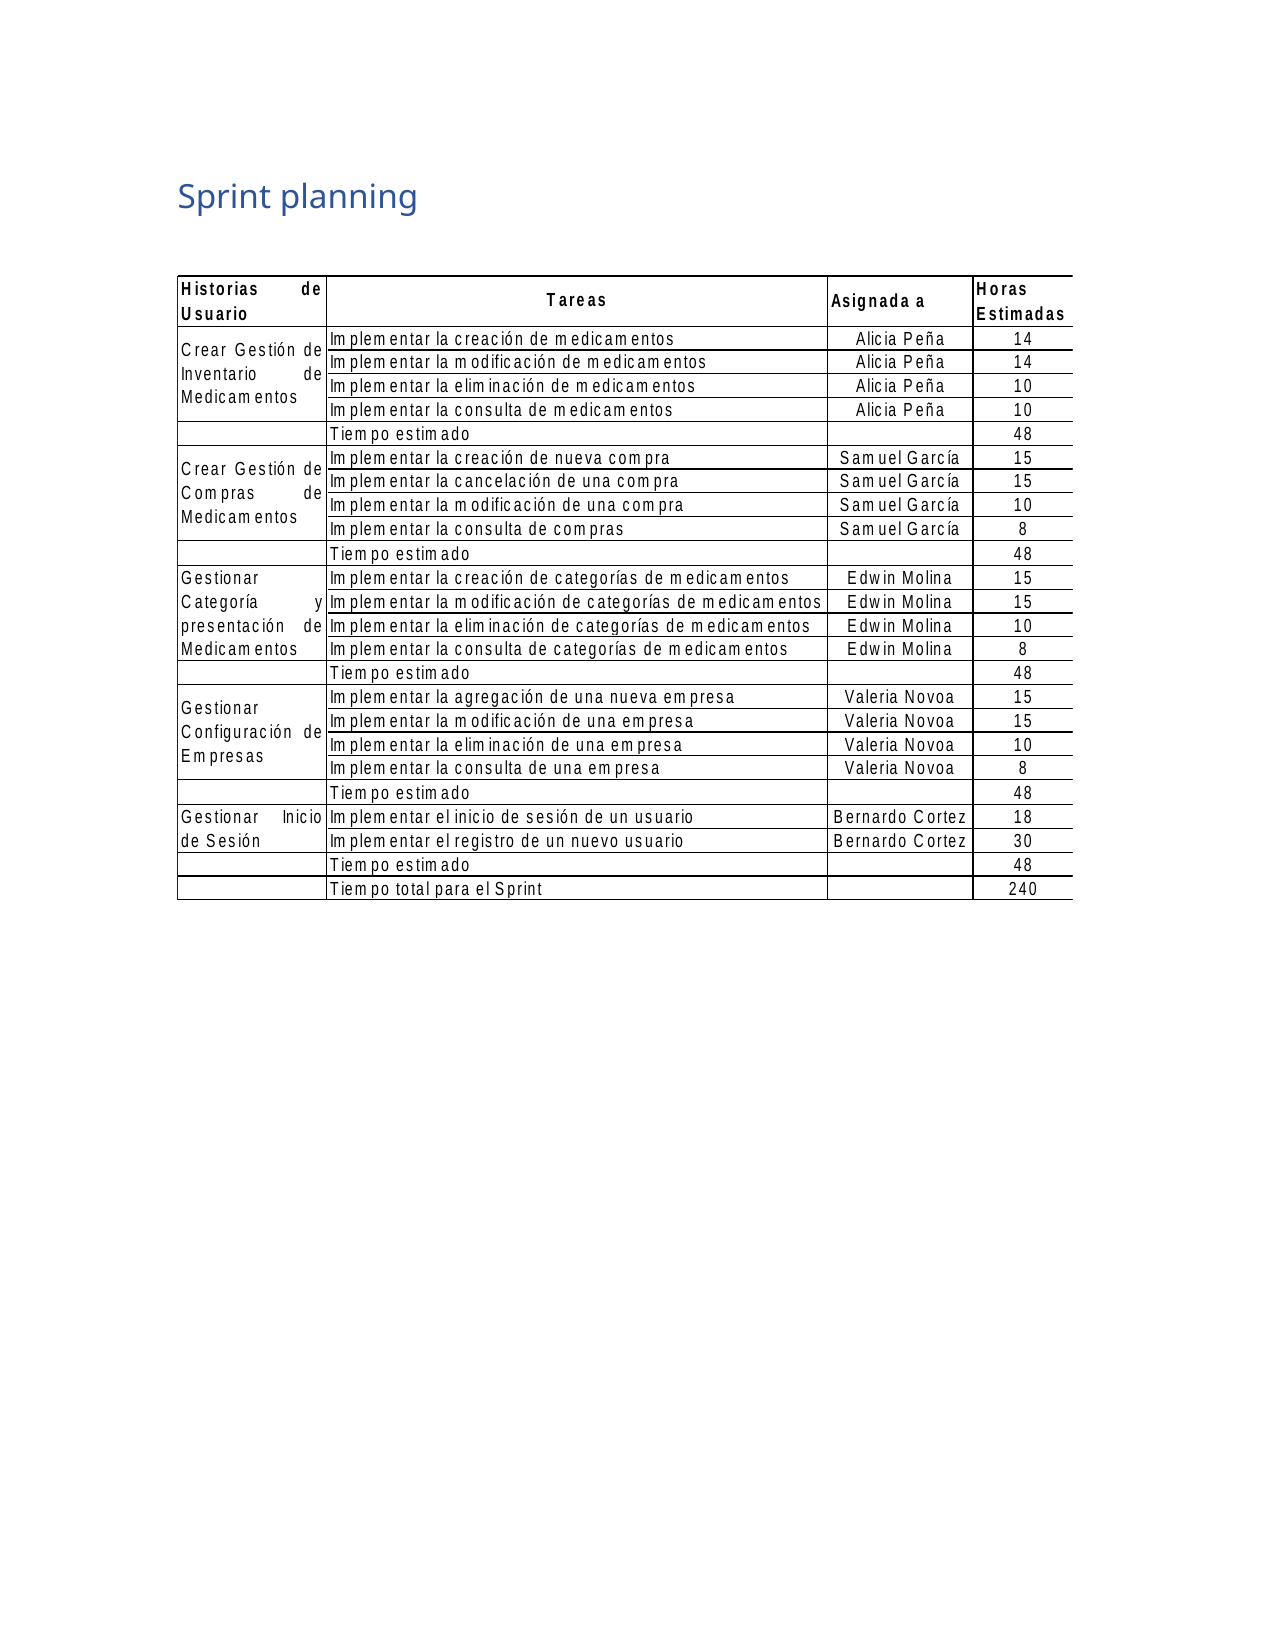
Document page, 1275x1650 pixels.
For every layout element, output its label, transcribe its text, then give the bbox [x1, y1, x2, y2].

subtitle Sprint planning [177, 173, 1098, 218]
